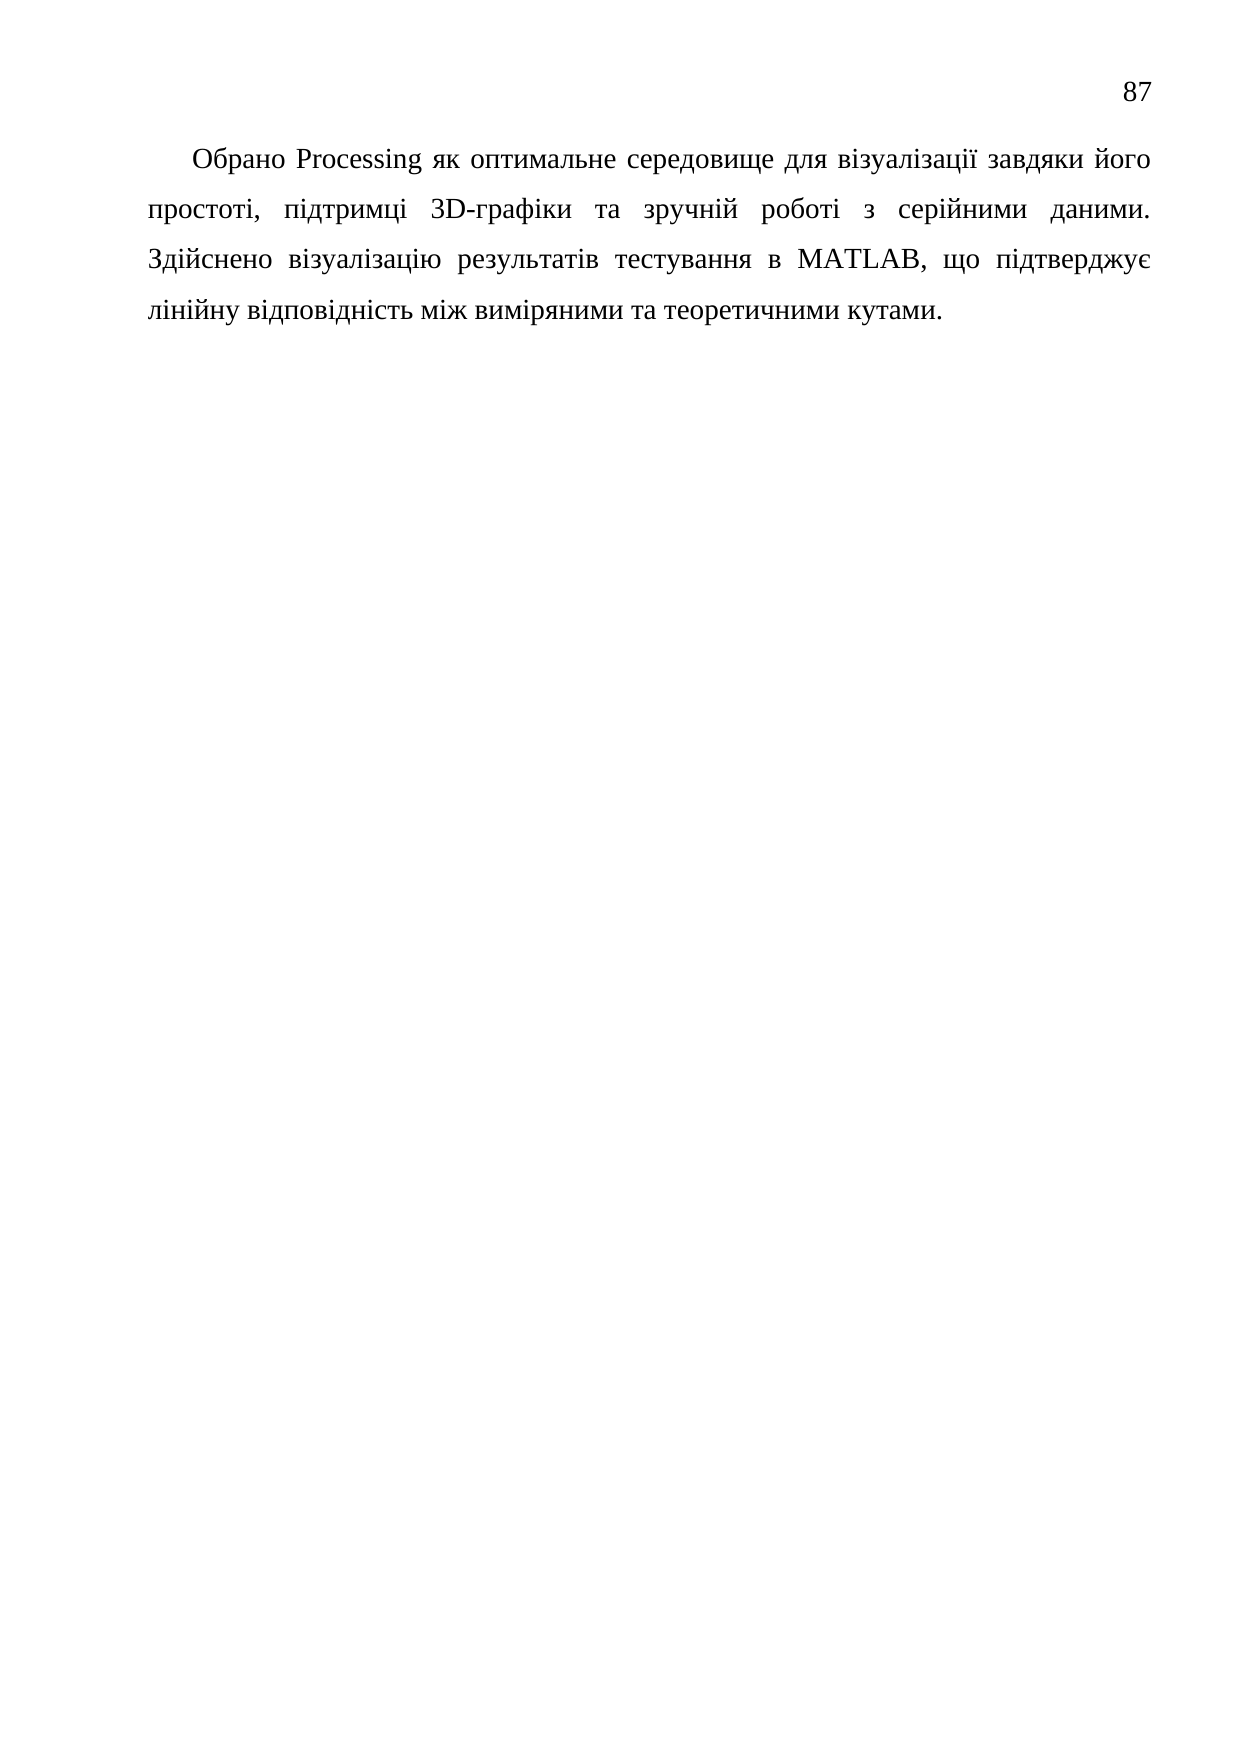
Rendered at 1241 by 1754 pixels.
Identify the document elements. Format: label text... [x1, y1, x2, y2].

text Обрано Processing як оптимальне середовище для візуалізації завдяки його простоті, підтримці 3D-графіки та зручній роботі з серійними даними. Здійснено візуалізацію результатів тестування в MATLAB, що підтверджує лінійну відповідність між виміряними та теоретичними кутами. [148, 141, 1152, 325]
